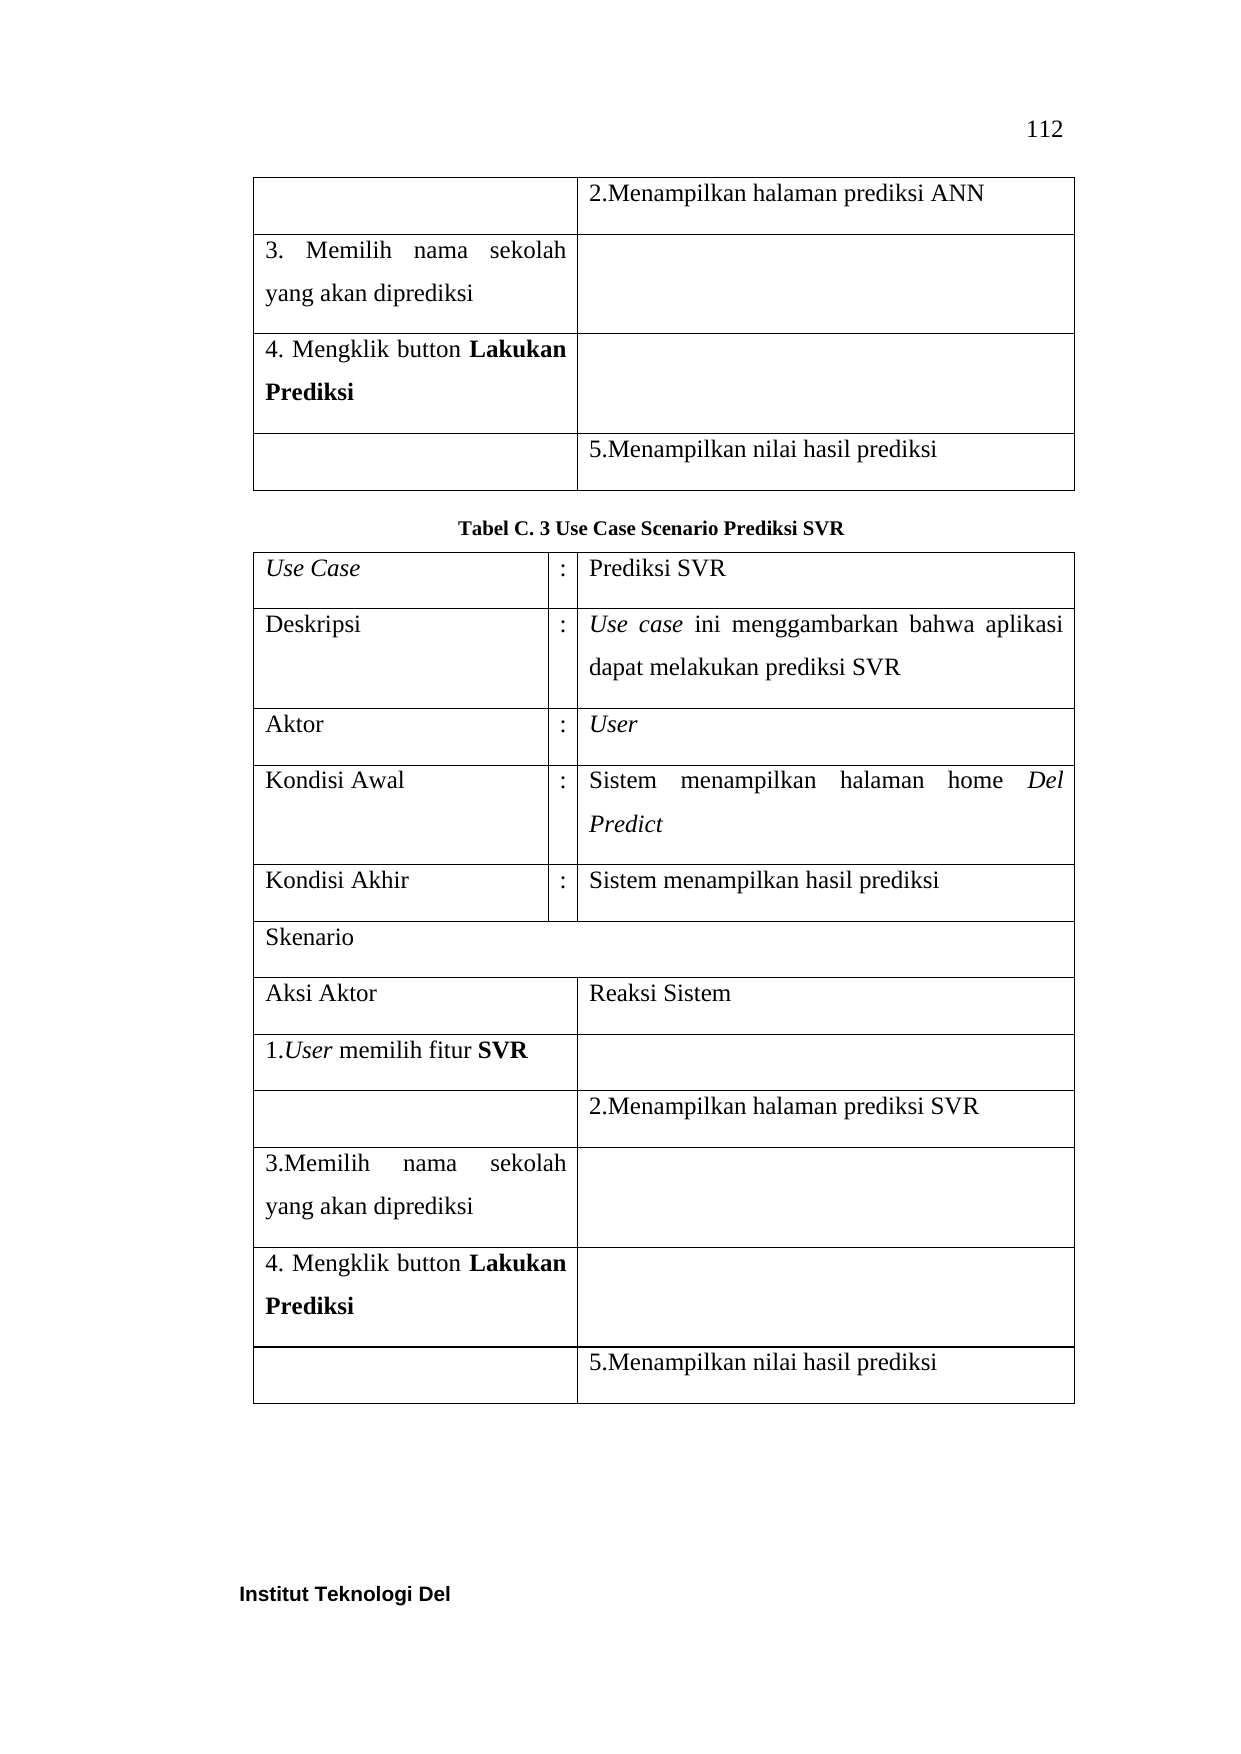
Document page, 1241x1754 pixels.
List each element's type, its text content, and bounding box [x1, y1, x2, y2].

table_cell [254, 434, 577, 489]
table_cell : [549, 709, 577, 764]
table_cell 2.Menampilkan halaman prediksi ANN [578, 178, 1074, 234]
table_cell Aksi Aktor [254, 978, 577, 1034]
table_cell : [549, 865, 577, 921]
table_cell 4. Mengklik button Lakukan Prediksi [254, 1248, 577, 1346]
table_cell 1.User memilih fitur SVR [254, 1035, 577, 1090]
table_cell Kondisi Akhir [254, 865, 548, 921]
table_cell [578, 1035, 1074, 1090]
table_header Use Case [254, 553, 548, 608]
table_cell 3. Memilih nama sekolah yang akan diprediksi [254, 235, 577, 333]
table_cell Sistem menampilkan hasil prediksi [578, 865, 1074, 921]
table_cell [578, 1148, 1074, 1247]
table_cell : [549, 766, 577, 864]
table_cell Skenario [254, 922, 1074, 977]
table_cell : [549, 609, 577, 708]
table_cell [254, 1348, 577, 1403]
table_cell 5.Menampilkan nilai hasil prediksi [578, 1348, 1074, 1403]
table_cell 3.Memilih nama sekolah yang akan diprediksi [254, 1148, 577, 1247]
table_cell Reaksi Sistem [578, 978, 1074, 1034]
table_cell Deskripsi [254, 609, 548, 708]
table_cell 2.Menampilkan halaman prediksi SVR [578, 1091, 1074, 1147]
table_header : [549, 553, 577, 608]
table_header Prediksi SVR [578, 553, 1074, 608]
table_cell [578, 334, 1074, 433]
table_cell [578, 235, 1074, 333]
table_cell [578, 1248, 1074, 1346]
text Tabel C. 3 Use Case Scenario Prediksi SVR [239, 516, 1063, 540]
table_cell Use case ini menggambarkan bahwa aplikasi dapat melakukan prediksi SVR [578, 609, 1074, 708]
table_cell Aktor [254, 709, 548, 764]
table_cell [254, 178, 577, 234]
table_cell Sistem menampilkan halaman home Del Predict [578, 766, 1074, 864]
table_cell Kondisi Awal [254, 766, 548, 864]
table_cell [254, 1091, 577, 1147]
table_cell 5.Menampilkan nilai hasil prediksi [578, 434, 1074, 489]
table_cell User [578, 709, 1074, 764]
table_cell 4. Mengklik button Lakukan Prediksi [254, 334, 577, 433]
